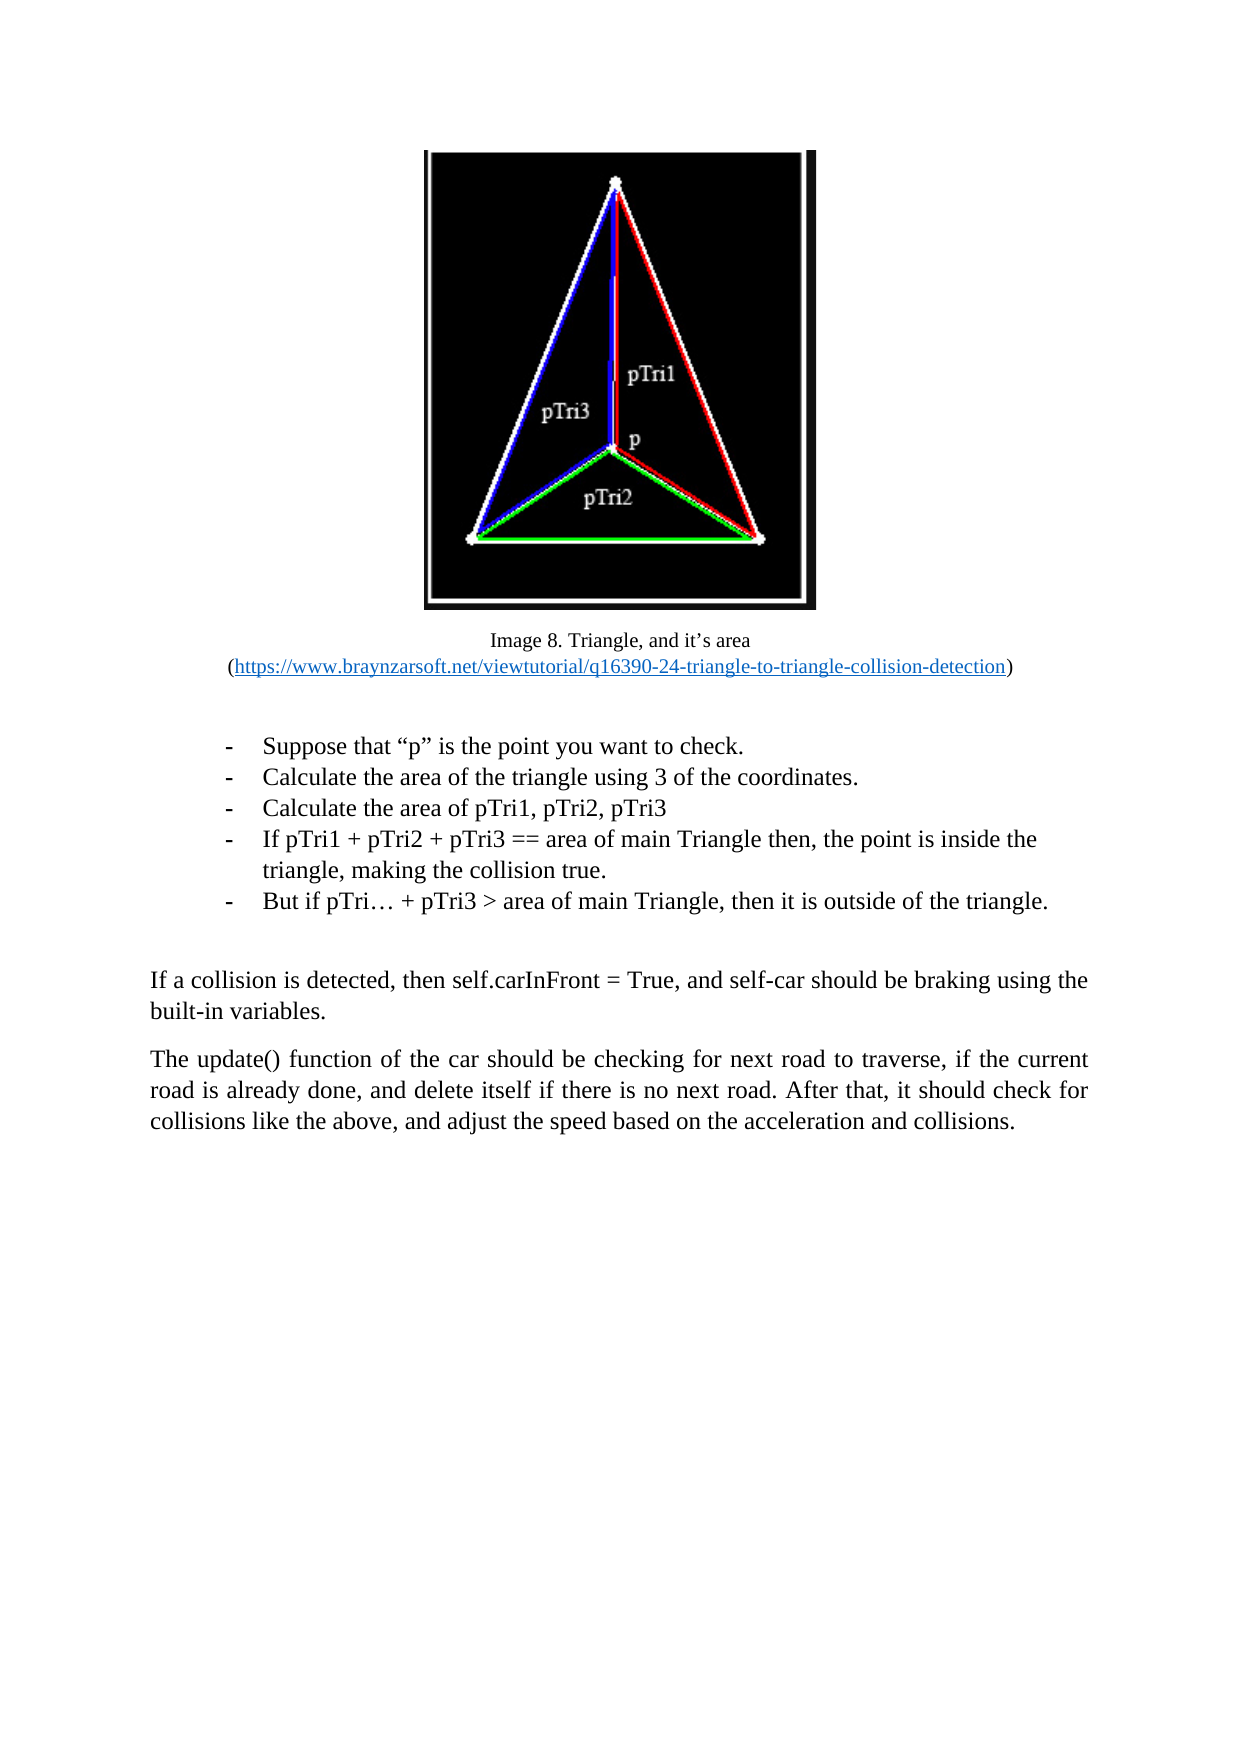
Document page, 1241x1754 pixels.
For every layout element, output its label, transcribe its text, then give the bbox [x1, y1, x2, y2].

list If pTri1 + pTri2 + pTri3 == area of main Triangle then, the point is inside the triangle, making the collision true. [225, 824, 1090, 884]
list Calculate the area of the triangle using 3 of the coordinates. [225, 762, 1090, 791]
picture [424, 150, 817, 610]
list But if pTri… + pTri3 > area of main Triangle, then it is outside of the triangle. [225, 886, 1090, 915]
list Suppose that “p” is the point you want to check. [225, 731, 1090, 760]
list Calculate the area of pTri1, pTri2, pTri3 [225, 793, 1090, 822]
text The update() function of the car should be checking for next road to traverse, if the current road is already done, and delete itself if there is no next road. After that, it should check for collisions like the above, and adjust the speed based on the acceleration and collisions. [150, 1044, 1090, 1134]
text Image 8. Triangle, and it’s area [150, 628, 1090, 652]
text (https://www.braynzarsoft.net/viewtutorial/q16390-24-triangle-to-triangle-collision-detection) [150, 654, 1090, 678]
text If a collision is detected, then self.carInFront = True, and self-car should be braking using the built-in variables. [150, 965, 1090, 1025]
